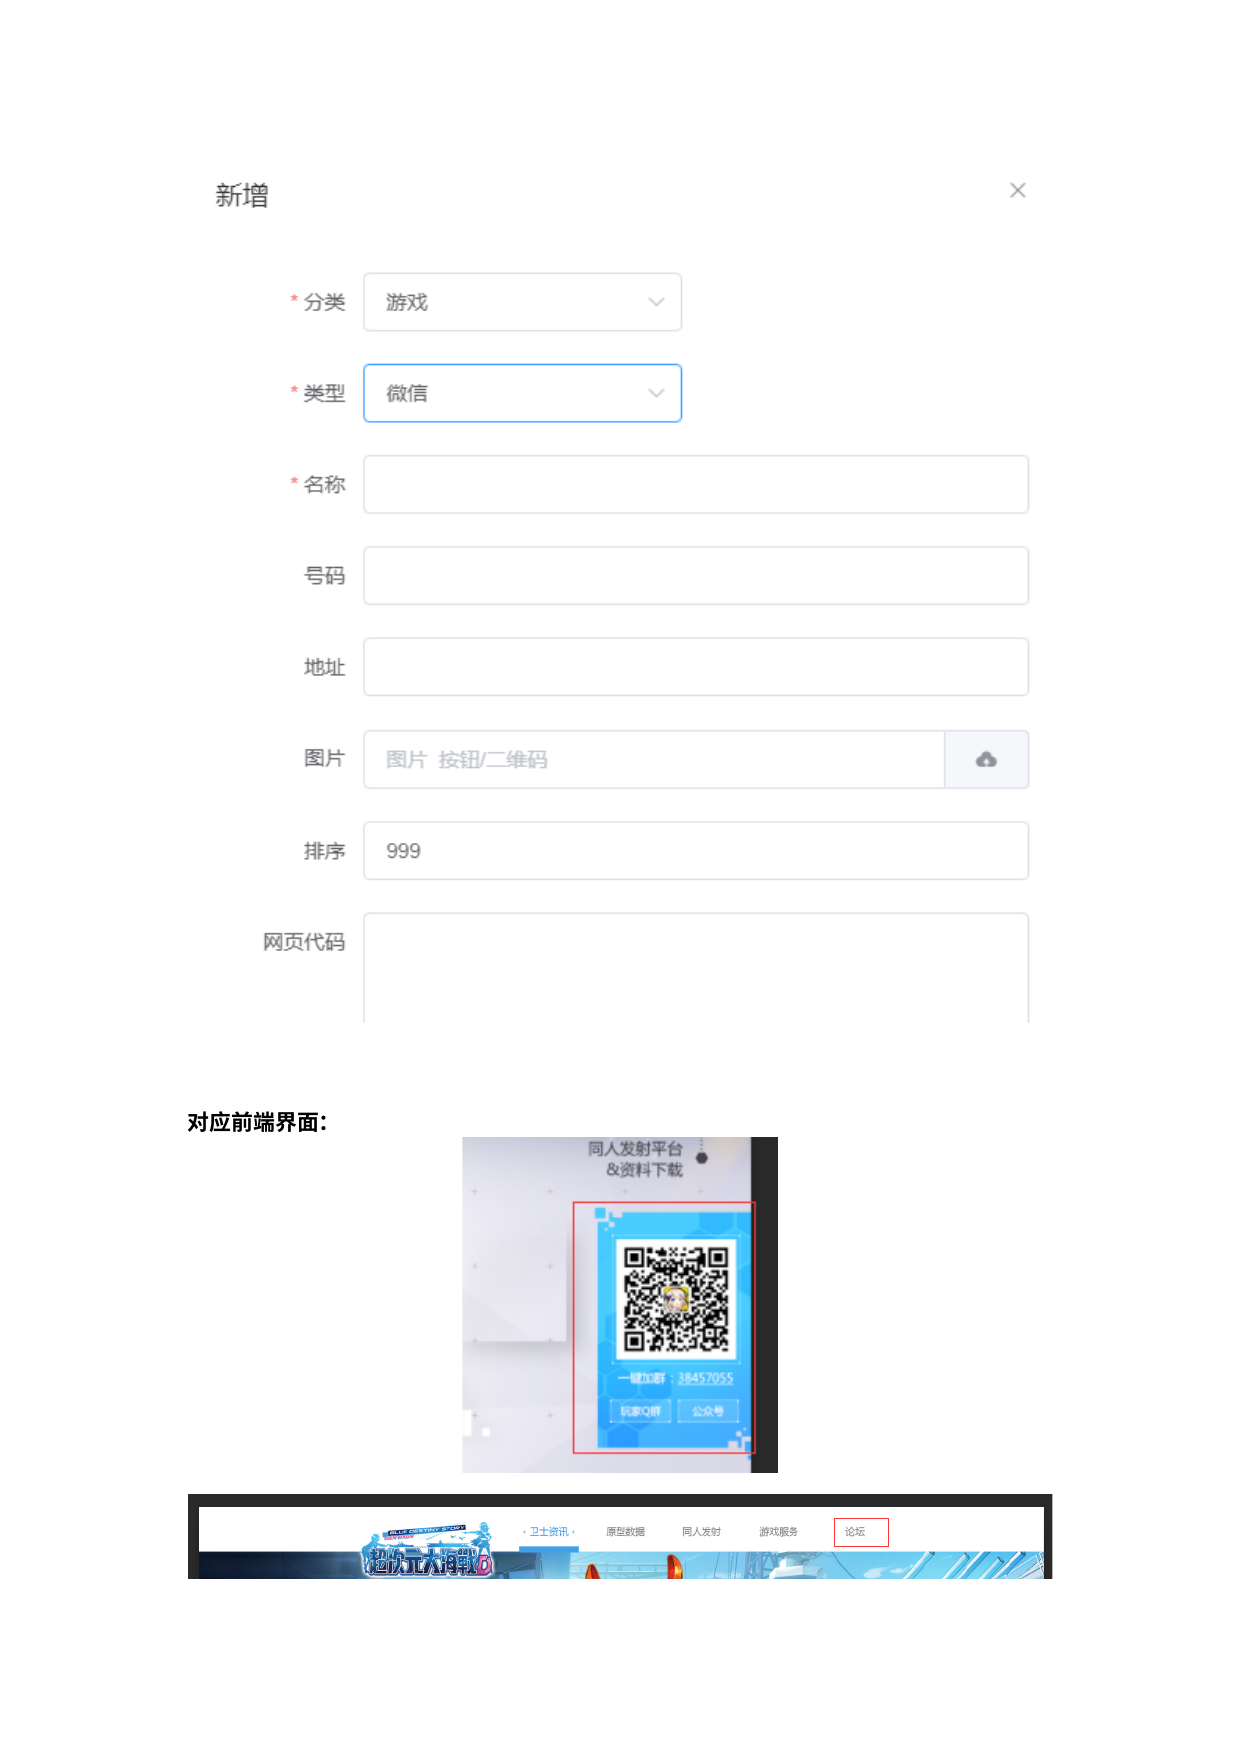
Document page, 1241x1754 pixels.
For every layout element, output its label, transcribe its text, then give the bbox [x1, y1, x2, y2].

text 对应前端界面： [187, 1104, 1053, 1137]
picture [187, 162, 1053, 1023]
picture [188, 1494, 1053, 1579]
picture [462, 1137, 778, 1473]
